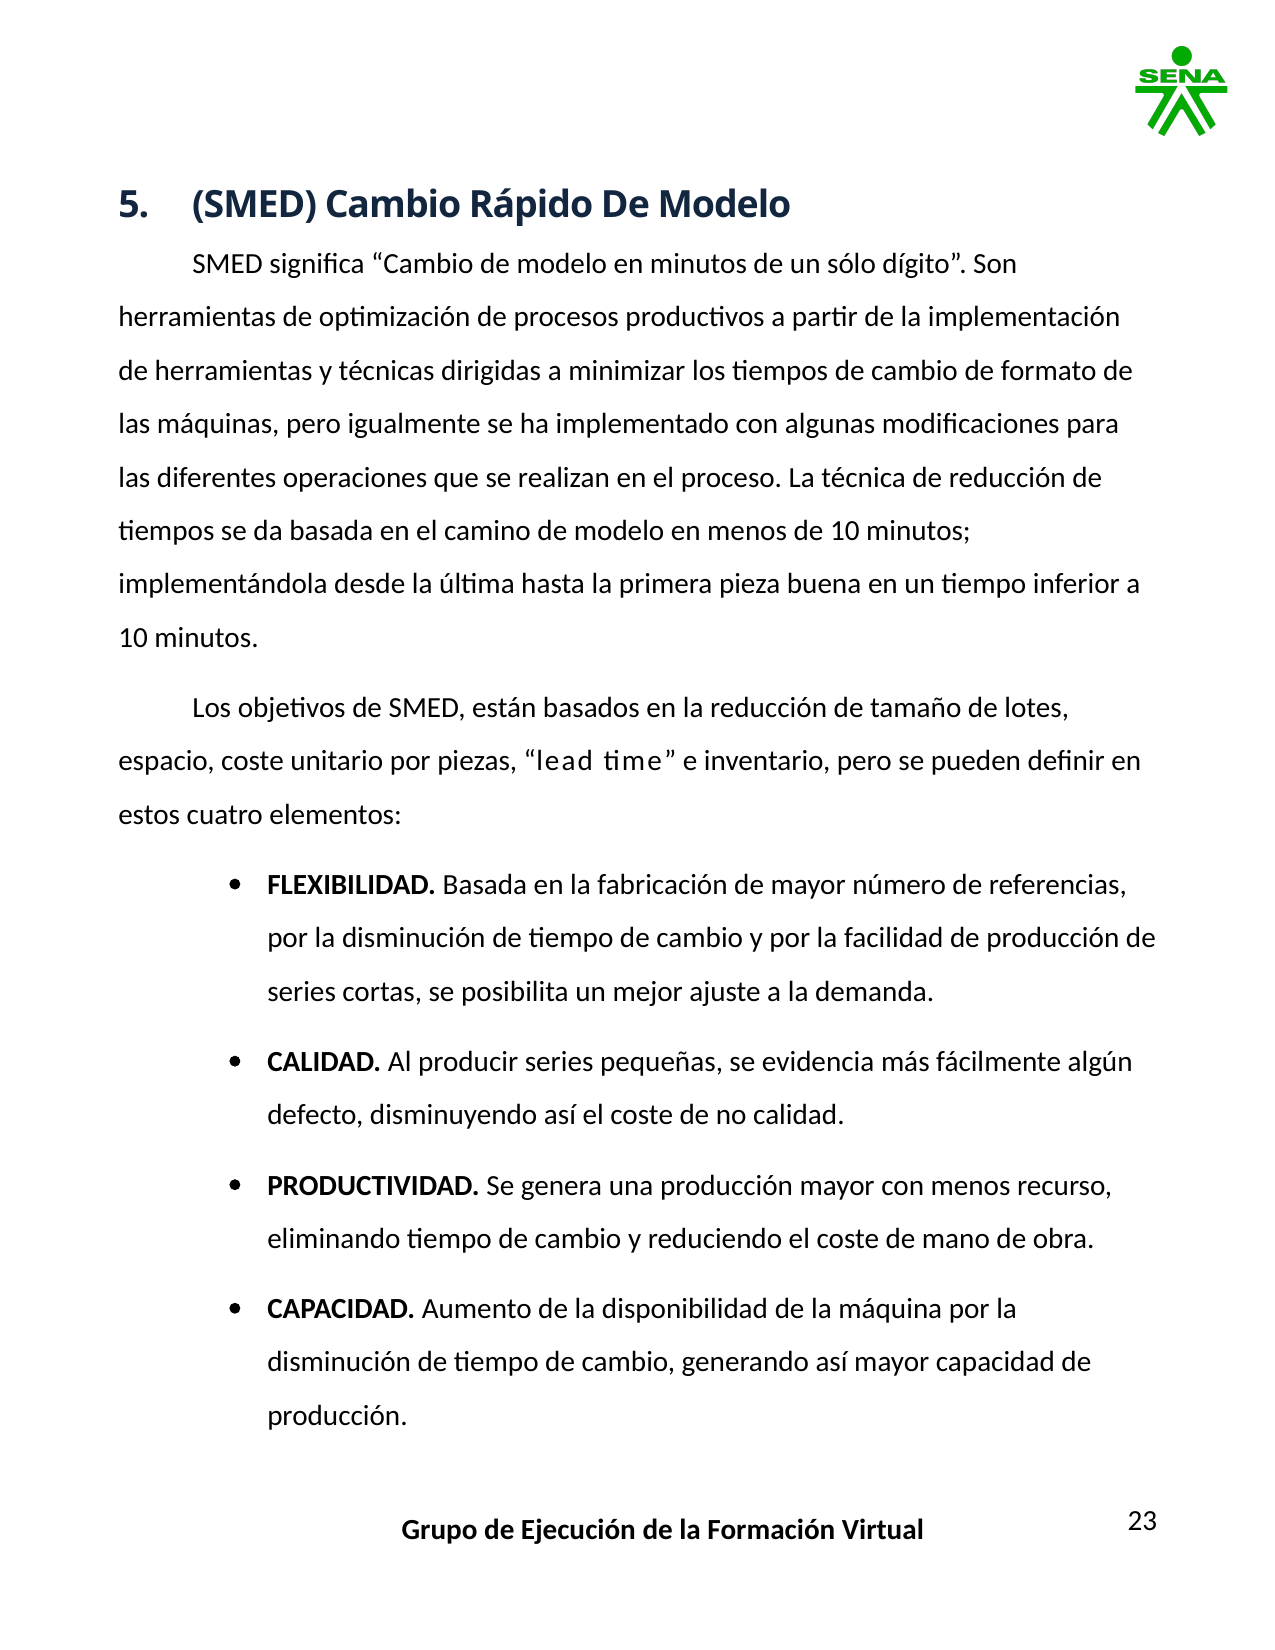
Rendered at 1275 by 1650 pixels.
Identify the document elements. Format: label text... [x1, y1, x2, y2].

list CAPACIDAD. Aumento de la disponibilidad de la máquina por la disminución de tiempo de cambio, generando así mayor capacidad de producción. [230, 1290, 1157, 1433]
picture [1135, 46, 1228, 136]
list CALIDAD. Al producir series pequeñas, se evidencia más fácilmente algún defecto, disminuyendo así el coste de no calidad. [230, 1043, 1157, 1132]
subtitle (SMED) Cambio Rápido De Modelo [118, 177, 1157, 228]
text Los objetivos de SMED, están basados en la reducción de tamaño de lotes, espacio, coste unitario por piezas, “lead time” e inventario, pero se pueden definir en estos cuatro elementos: [118, 689, 1157, 832]
list PRODUCTIVIDAD. Se genera una producción mayor con menos recurso, eliminando tiempo de cambio y reduciendo el coste de mano de obra. [230, 1167, 1157, 1256]
list FLEXIBILIDAD. Basada en la fabricación de mayor número de referencias, por la disminución de tiempo de cambio y por la facilidad de producción de series cortas, se posibilita un mejor ajuste a la demanda. [230, 866, 1157, 1008]
text SMED significa “Cambio de modelo en minutos de un sólo dígito”. Son herramientas de optimización de procesos productivos a partir de la implementación de herramientas y técnicas dirigidas a minimizar los tiempos de cambio de formato de las máquinas, pero igualmente se ha implementado con algunas modificaciones para las diferentes operaciones que se realizan en el proceso. La técnica de reducción de tiempos se da basada en el camino de modelo en menos de 10 minutos; implementándola desde la última hasta la primera pieza buena en un tiempo inferior a 10 minutos. [118, 245, 1157, 654]
